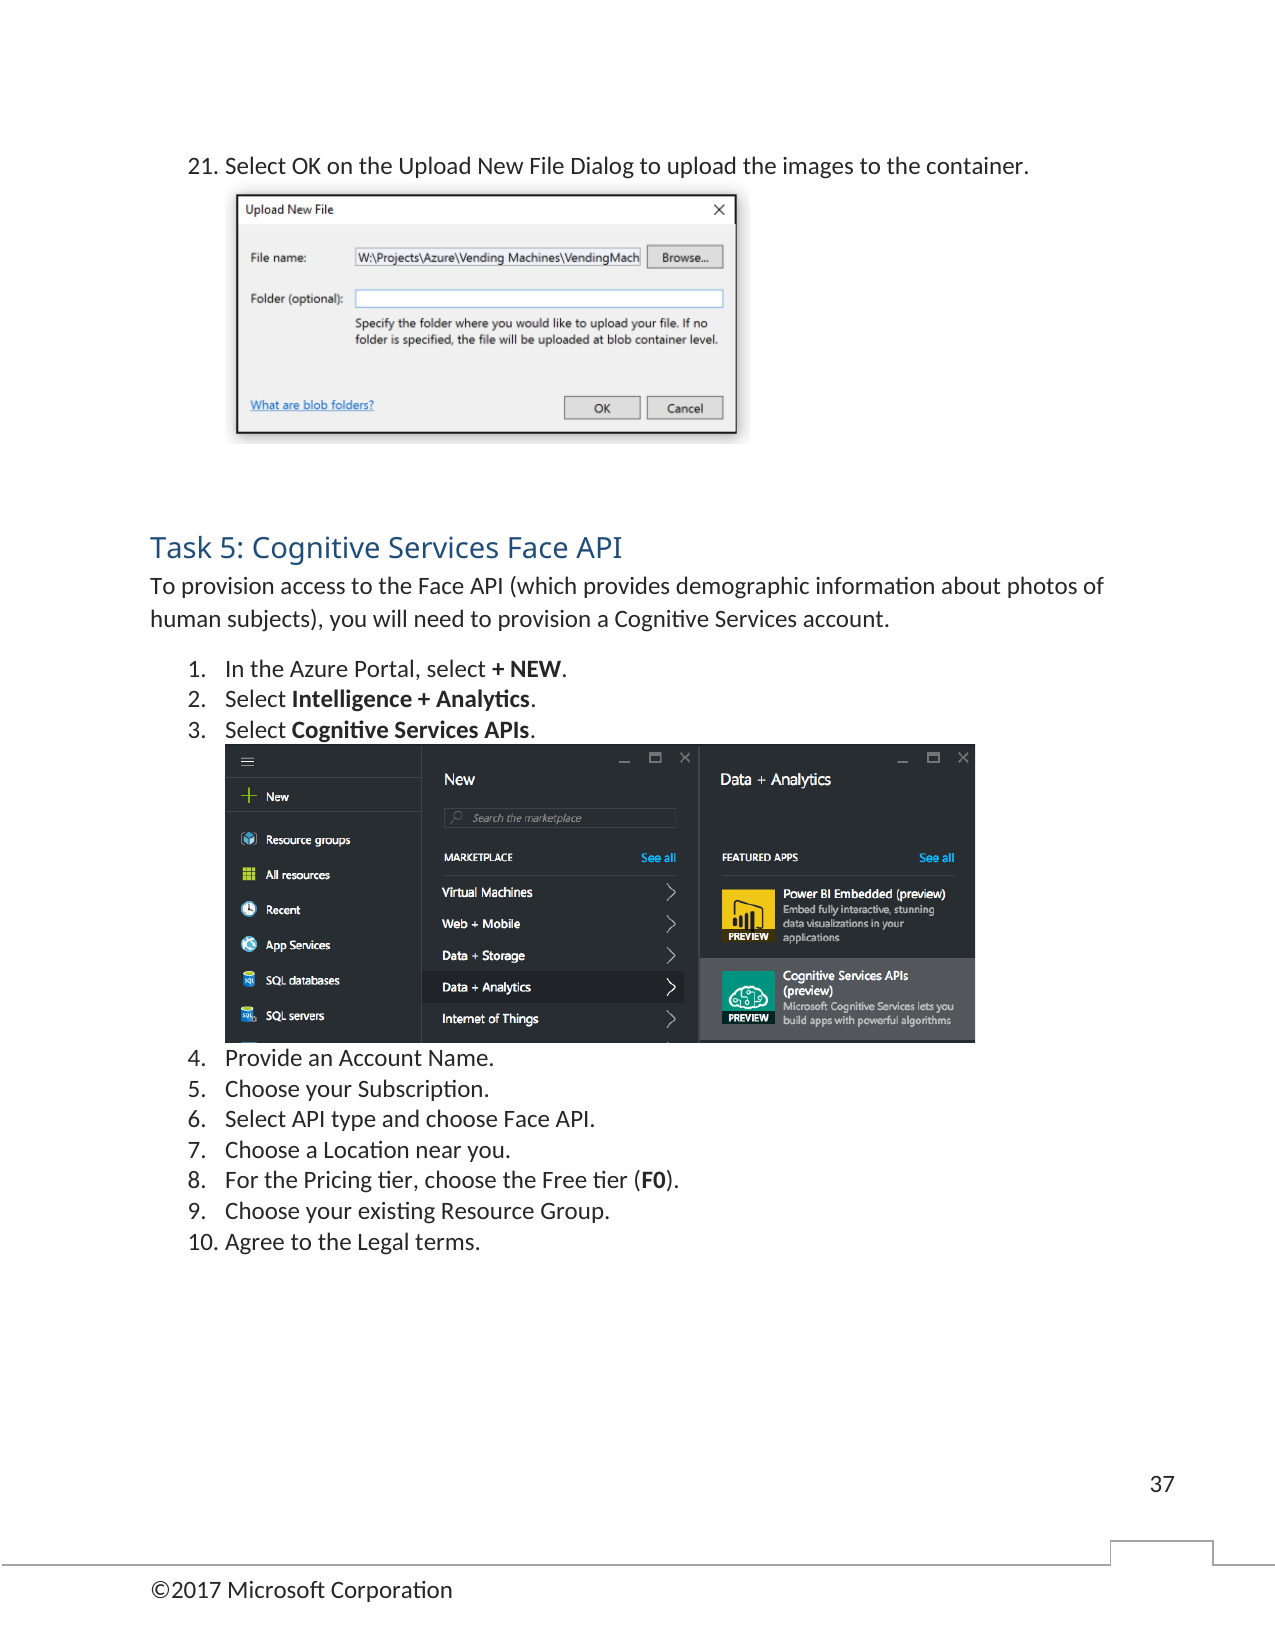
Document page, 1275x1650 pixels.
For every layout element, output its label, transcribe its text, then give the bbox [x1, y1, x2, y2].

list Choose your Subscription. [187, 1073, 1125, 1103]
list Choose a Location near you. [187, 1134, 1125, 1164]
list For the Pricing tier, choose the Free tier (F0). [187, 1164, 1125, 1195]
list Agree to the Legal terms. [187, 1226, 1125, 1256]
text To provision access to the Face API (which provides demographic information about photos of human subjects), you will need to provision a Cognitive Services account. [150, 571, 1125, 634]
list Select Intelligence + Analytics. [187, 683, 1125, 714]
list Provide an Account Name. [187, 1042, 1125, 1073]
list Choose your existing Resource Group. [187, 1195, 1125, 1226]
list In the Azure Portal, select + NEW. [187, 653, 1125, 683]
picture [225, 744, 976, 1043]
list Select API type and choose Face API. [187, 1103, 1125, 1134]
subtitle Task 5: Cognitive Services Face API [150, 528, 1125, 567]
picture [225, 180, 750, 444]
